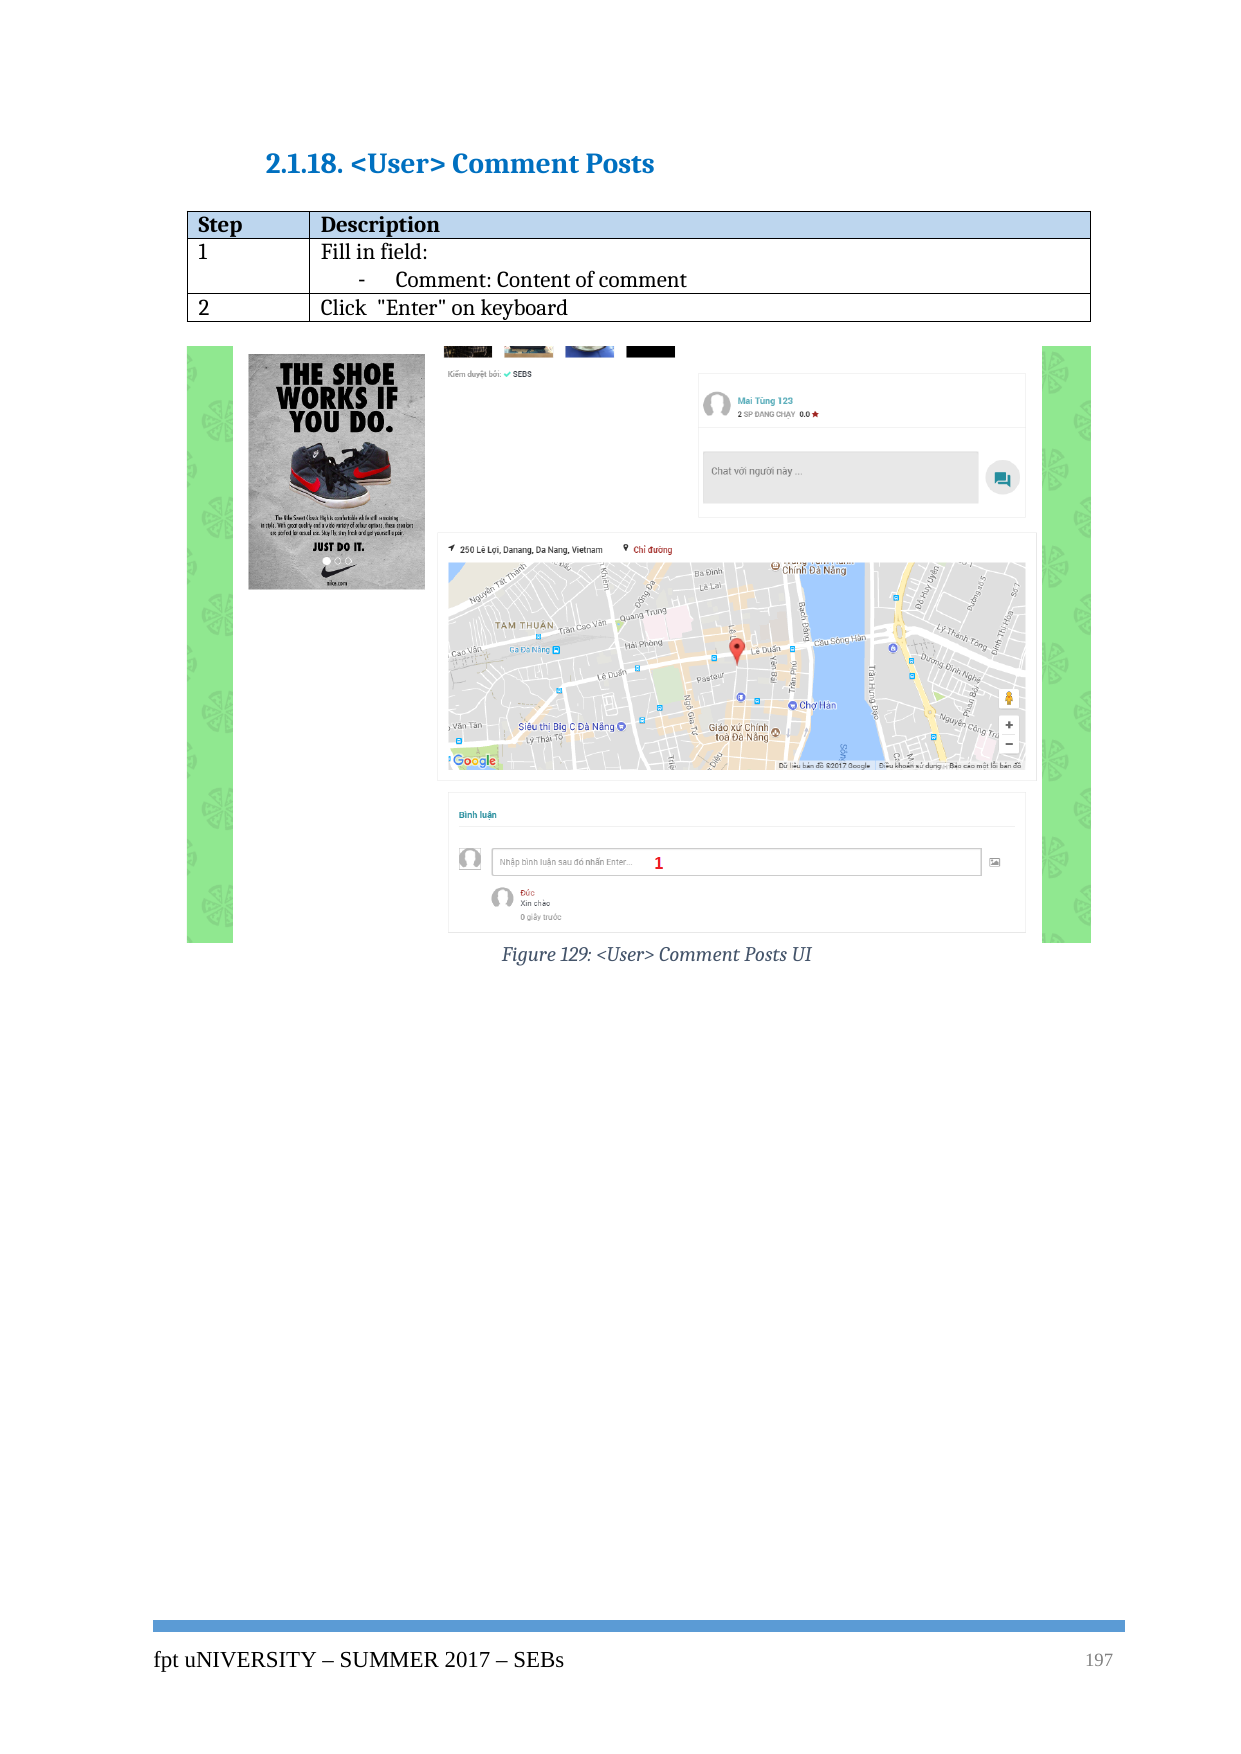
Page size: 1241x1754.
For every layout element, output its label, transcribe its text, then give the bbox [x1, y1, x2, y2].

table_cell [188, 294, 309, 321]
text <User> Comment Posts [266, 147, 1125, 181]
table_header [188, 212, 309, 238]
picture [186, 346, 1091, 943]
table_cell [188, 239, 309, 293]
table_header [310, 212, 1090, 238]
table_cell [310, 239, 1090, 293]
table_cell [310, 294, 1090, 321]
